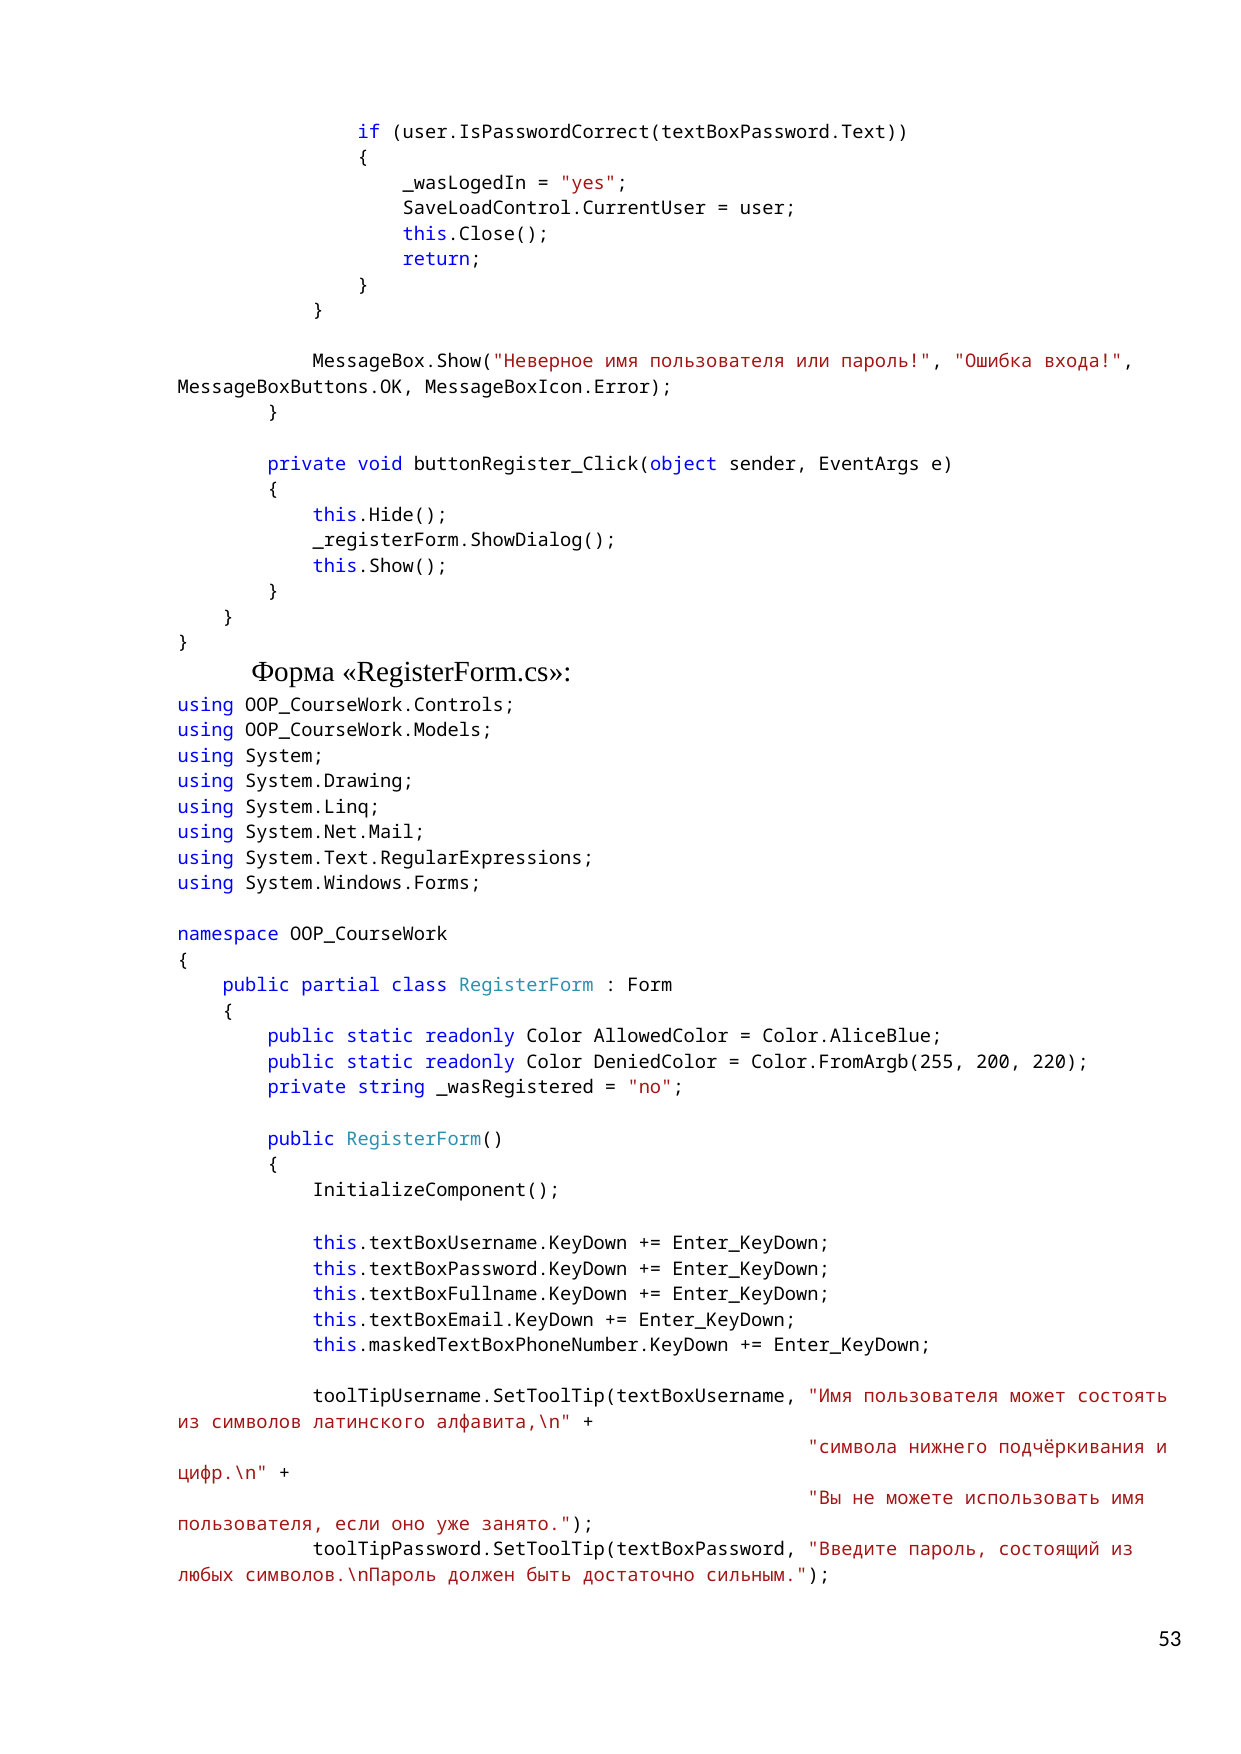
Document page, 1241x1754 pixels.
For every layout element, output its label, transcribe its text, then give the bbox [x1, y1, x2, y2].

text using System.Net.Mail; [177, 818, 1181, 844]
text namespace OOP_CourseWork [177, 921, 1181, 946]
text this.maskedTextBoxPhoneNumber.KeyDown += Enter_KeyDown; [177, 1331, 1181, 1357]
text public partial class RegisterForm : Form [177, 972, 1181, 997]
text using System.Linq; [177, 793, 1181, 818]
text public static readonly Color DeniedColor = Color.FromArgb(255, 200, 220); [177, 1048, 1181, 1074]
text } [177, 271, 1181, 297]
text if (user.IsPasswordCorrect(textBoxPassword.Text)) [177, 118, 1181, 144]
text this.Close(); [177, 220, 1181, 246]
text using System.Windows.Forms; [177, 869, 1181, 895]
text this.Show(); [177, 552, 1181, 577]
text } [177, 297, 1181, 322]
text } [177, 603, 1181, 628]
text } [177, 628, 1181, 654]
text using System.Drawing; [177, 767, 1181, 793]
text "Вы не можете использовать имя пользователя, если оно уже занято."); [177, 1484, 1181, 1536]
text private void buttonRegister_Click(object sender, EventArgs e) [177, 450, 1181, 475]
text _registerForm.ShowDialog(); [177, 526, 1181, 552]
text this.textBoxUsername.KeyDown += Enter_KeyDown; [177, 1229, 1181, 1255]
text private string _wasRegistered = "no"; [177, 1074, 1181, 1099]
text public RegisterForm() [177, 1125, 1181, 1150]
text toolTipPassword.SetToolTip(textBoxPassword, "Введите пароль, состоящий из любых символов.\nПароль должен быть достаточно сильным."); [177, 1536, 1181, 1587]
text using System; [177, 742, 1181, 767]
text } [177, 577, 1181, 603]
text { [177, 475, 1181, 501]
text using OOP_CourseWork.Controls; [177, 691, 1181, 716]
text { [177, 144, 1181, 169]
text { [177, 1150, 1181, 1176]
text this.textBoxPassword.KeyDown += Enter_KeyDown; [177, 1255, 1181, 1280]
text this.textBoxFullname.KeyDown += Enter_KeyDown; [177, 1280, 1181, 1306]
text using System.Text.RegularExpressions; [177, 844, 1181, 869]
text { [177, 997, 1181, 1023]
text return; [177, 246, 1181, 271]
text "символа нижнего подчёркивания и цифр.\n" + [177, 1433, 1181, 1484]
text } [177, 399, 1181, 424]
text using OOP_CourseWork.Models; [177, 716, 1181, 742]
text this.textBoxEmail.KeyDown += Enter_KeyDown; [177, 1306, 1181, 1331]
text SaveLoadControl.CurrentUser = user; [177, 195, 1181, 220]
text toolTipUsername.SetToolTip(textBoxUsername, "Имя пользователя может состоять из символов латинского алфавита,\n" + [177, 1382, 1181, 1433]
text { [177, 946, 1181, 972]
text Форма «RegisterForm.cs»: [177, 654, 1181, 688]
text _wasLogedIn = "yes"; [177, 169, 1181, 195]
text MessageBox.Show("Неверное имя пользователя или пароль!", "Ошибка входа!", MessageBoxButtons.OK, MessageBoxIcon.Error); [177, 348, 1181, 399]
text public static readonly Color AllowedColor = Color.AliceBlue; [177, 1023, 1181, 1048]
text InitializeComponent(); [177, 1176, 1181, 1201]
text this.Hide(); [177, 501, 1181, 526]
